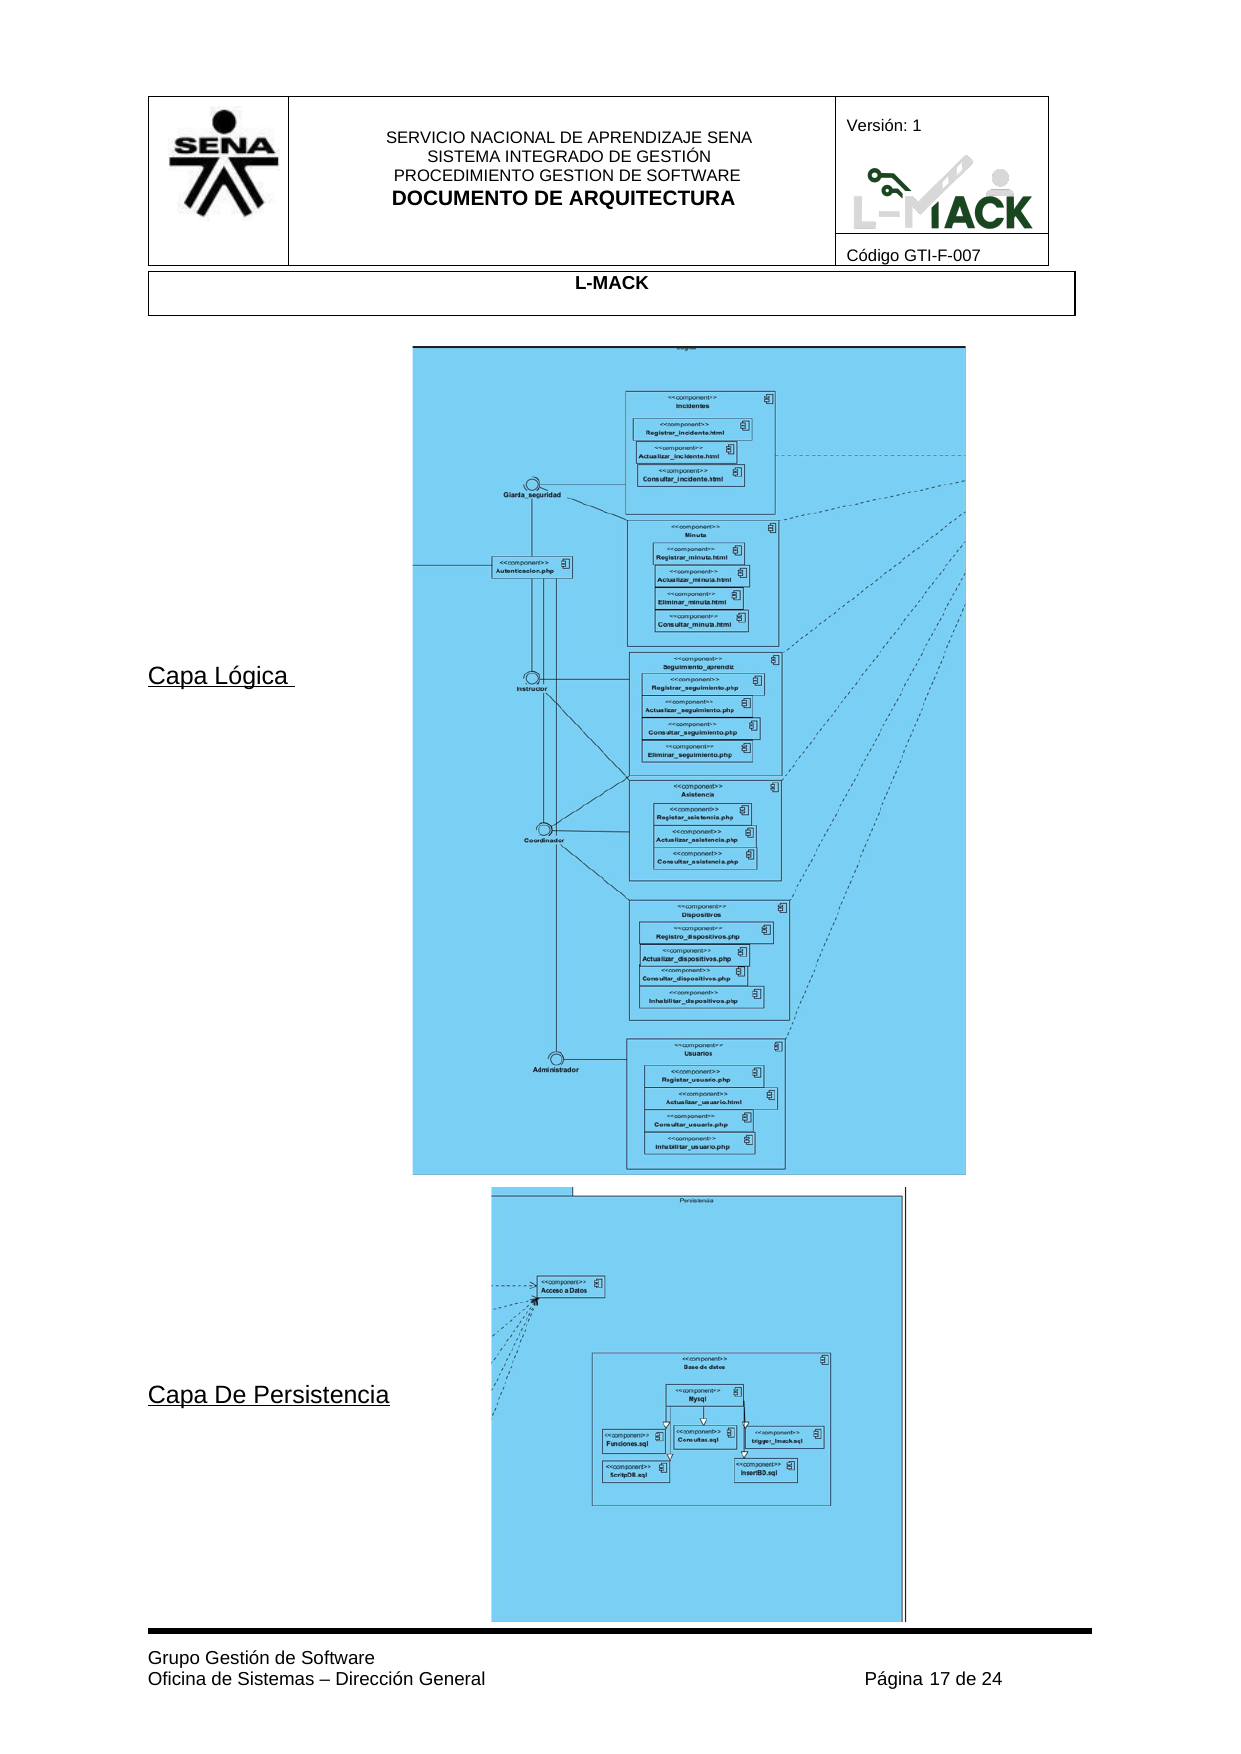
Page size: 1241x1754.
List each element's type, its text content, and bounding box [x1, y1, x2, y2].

picture [491, 1408, 907, 1622]
text Capa De Persistencia [148, 1380, 1092, 1408]
picture [846, 149, 1036, 233]
picture [167, 106, 281, 221]
picture [412, 346, 966, 661]
picture [412, 690, 966, 1175]
text Capa Lógica [148, 661, 1092, 690]
picture [491, 1187, 907, 1380]
